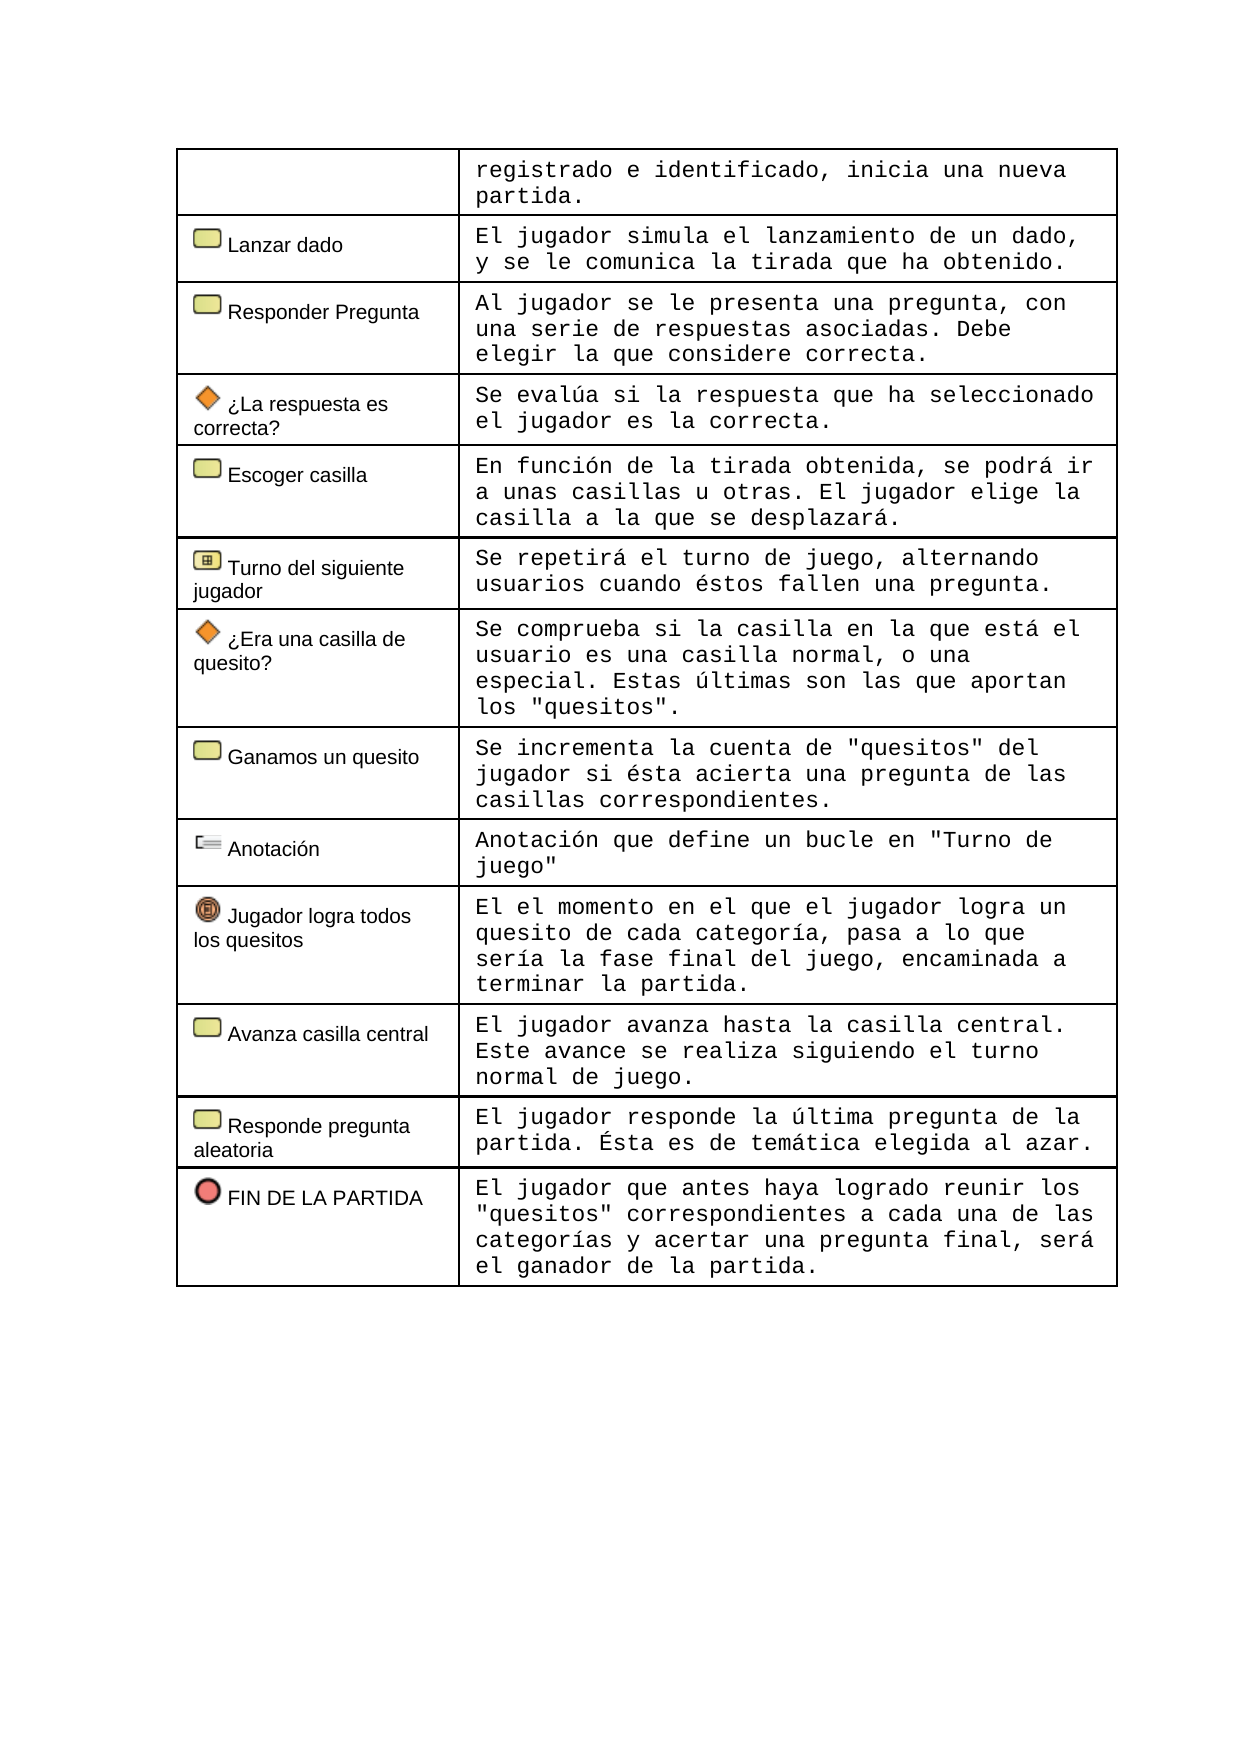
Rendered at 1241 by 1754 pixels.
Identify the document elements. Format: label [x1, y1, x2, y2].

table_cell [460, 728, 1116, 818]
picture [193, 736, 222, 765]
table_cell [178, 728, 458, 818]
picture [193, 291, 222, 319]
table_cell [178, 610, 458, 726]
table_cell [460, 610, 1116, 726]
picture [193, 1176, 222, 1205]
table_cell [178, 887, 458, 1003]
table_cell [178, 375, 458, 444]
picture [193, 828, 222, 857]
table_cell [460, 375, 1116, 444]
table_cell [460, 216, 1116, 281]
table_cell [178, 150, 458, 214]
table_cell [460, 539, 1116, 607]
picture [193, 454, 222, 483]
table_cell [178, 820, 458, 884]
picture [193, 617, 222, 646]
picture [193, 1013, 222, 1042]
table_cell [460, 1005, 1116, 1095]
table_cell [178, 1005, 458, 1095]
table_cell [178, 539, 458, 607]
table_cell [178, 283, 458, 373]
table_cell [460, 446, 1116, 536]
picture [193, 1105, 222, 1134]
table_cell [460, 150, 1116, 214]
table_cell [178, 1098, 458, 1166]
picture [193, 383, 222, 412]
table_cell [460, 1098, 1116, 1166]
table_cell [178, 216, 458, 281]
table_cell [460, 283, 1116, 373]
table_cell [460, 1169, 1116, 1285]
picture [193, 895, 222, 924]
picture [193, 546, 222, 575]
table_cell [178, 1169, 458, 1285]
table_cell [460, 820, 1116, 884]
picture [193, 224, 222, 253]
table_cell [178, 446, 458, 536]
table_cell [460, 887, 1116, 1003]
